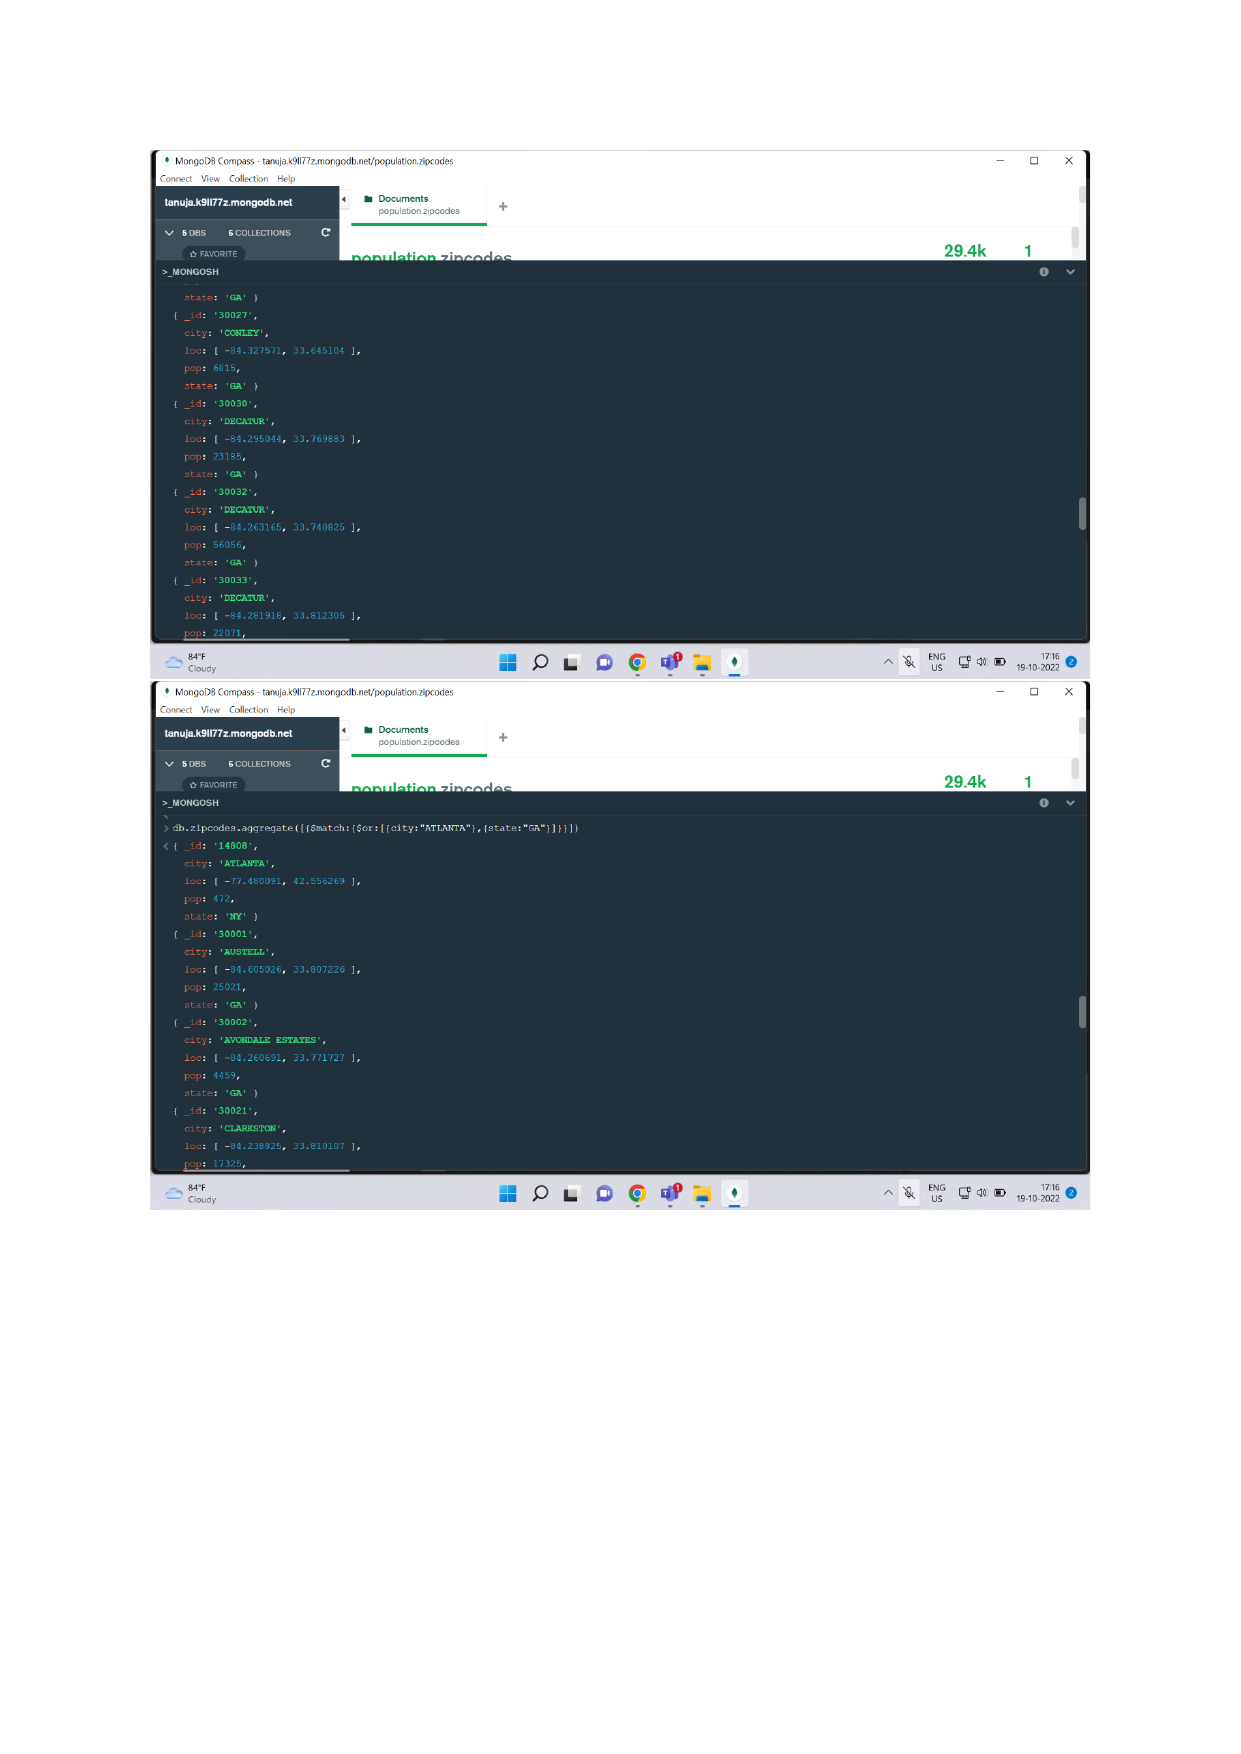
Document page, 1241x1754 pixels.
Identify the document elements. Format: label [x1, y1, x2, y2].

picture [150, 150, 1091, 679]
picture [150, 681, 1091, 1210]
